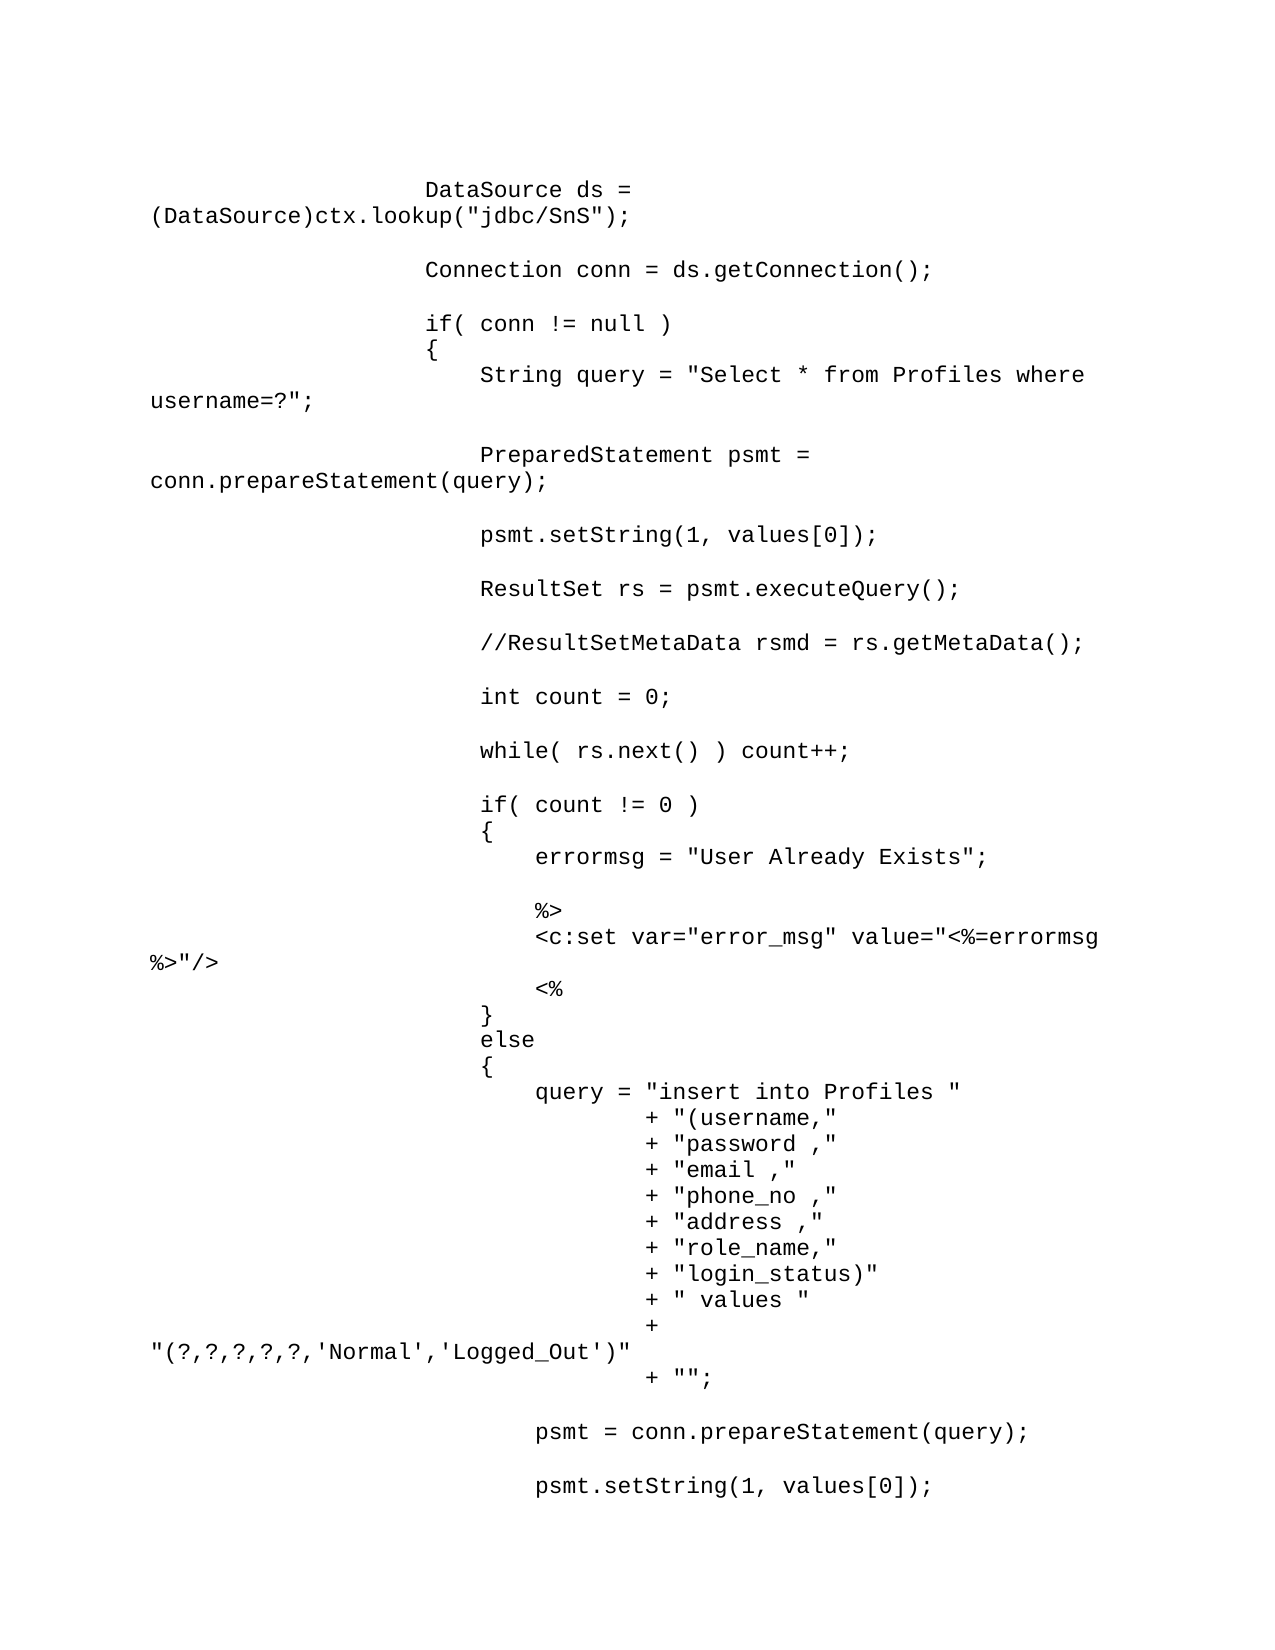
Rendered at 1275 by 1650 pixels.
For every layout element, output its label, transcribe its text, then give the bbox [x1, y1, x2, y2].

text int count = 0; [150, 685, 1125, 711]
text + " values " [150, 1288, 1125, 1314]
text <% [150, 977, 1125, 1003]
text { [150, 819, 1125, 845]
text errormsg = "User Already Exists"; [150, 845, 1125, 871]
text psmt.setString(1, values[0]); [150, 523, 1125, 549]
text + "role_name," [150, 1236, 1125, 1262]
text else [150, 1029, 1125, 1055]
text + "email ," [150, 1158, 1125, 1184]
text query = "insert into Profiles " [150, 1081, 1125, 1107]
text %> [150, 899, 1125, 925]
text PreparedStatement psmt = conn.prepareStatement(query); [150, 444, 1125, 496]
text + "(username," [150, 1107, 1125, 1133]
text if( count != 0 ) [150, 793, 1125, 819]
text String query = "Select * from Profiles where username=?"; [150, 364, 1125, 416]
text while( rs.next() ) count++; [150, 739, 1125, 765]
text + "password ," [150, 1133, 1125, 1158]
text } [150, 1003, 1125, 1029]
text <c:set var="error_msg" value="<%=errormsg%>"/> [150, 925, 1125, 977]
text + "login_status)" [150, 1262, 1125, 1288]
text psmt = conn.prepareStatement(query); [150, 1420, 1125, 1446]
text { [150, 1055, 1125, 1081]
text DataSource ds = (DataSource)ctx.lookup("jdbc/SnS"); [150, 178, 1125, 230]
text + "(?,?,?,?,?,'Normal','Logged_Out')" [150, 1314, 1125, 1366]
text + "address ," [150, 1210, 1125, 1236]
text psmt.setString(1, values[0]); [150, 1474, 1125, 1500]
text Connection conn = ds.getConnection(); [150, 258, 1125, 284]
text { [150, 338, 1125, 364]
text + ""; [150, 1366, 1125, 1392]
text if( conn != null ) [150, 312, 1125, 338]
text //ResultSetMetaData rsmd = rs.getMetaData(); [150, 631, 1125, 657]
text ResultSet rs = psmt.executeQuery(); [150, 577, 1125, 603]
text + "phone_no ," [150, 1184, 1125, 1210]
